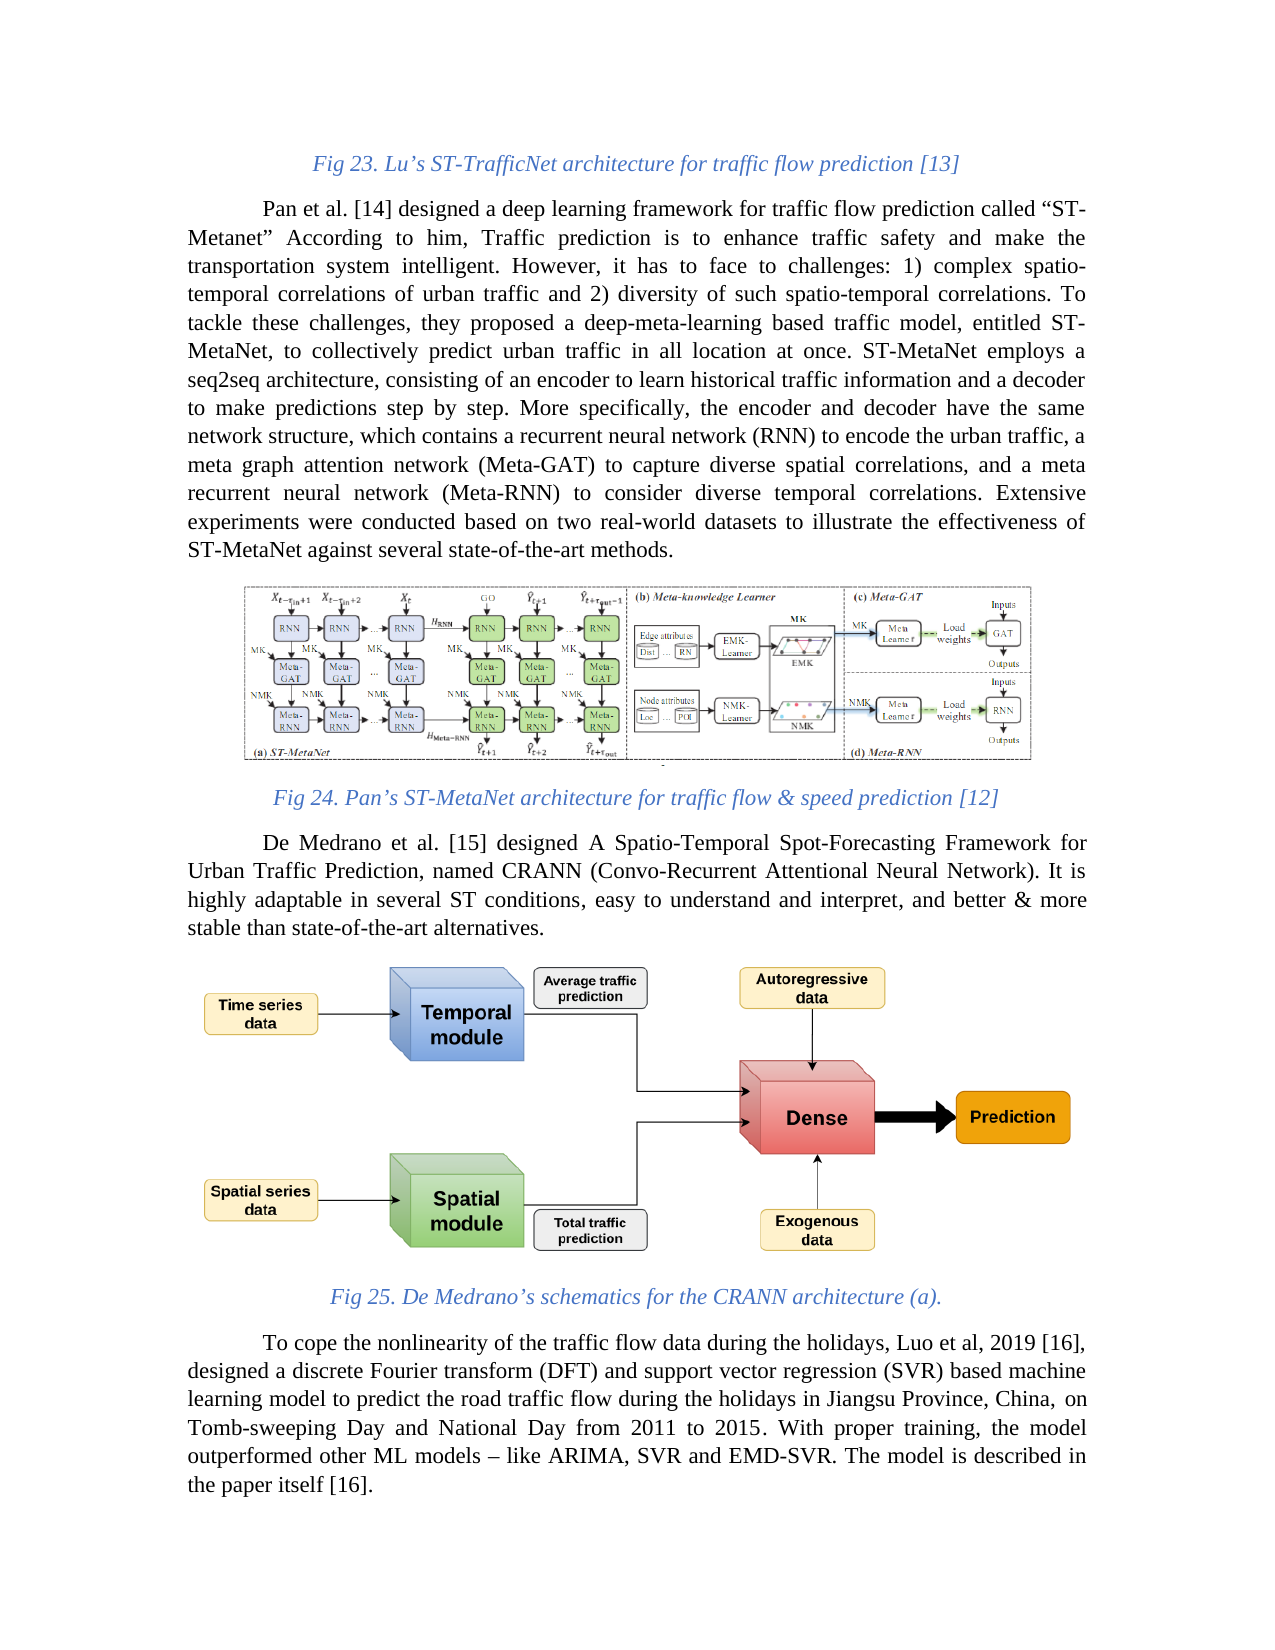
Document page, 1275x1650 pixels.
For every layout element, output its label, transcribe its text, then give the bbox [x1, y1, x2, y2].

text Fig 25. De Medrano’s schematics for the CRANN architecture (a). [187, 1283, 1087, 1310]
text Pan et al. [14] designed a deep learning framework for traffic flow prediction called “ST-Metanet” According to him, Traffic prediction is to enhance traffic safety and make the transportation system intelligent. However, it has to face to challenges: 1) complex spatio-temporal correlations of urban traffic and 2) diversity of such spatio-temporal correlations. To tackle these challenges, they proposed a deep-meta-learning based traffic model, entitled ST-MetaNet, to collectively predict urban traffic in all location at once. ST-MetaNet employs a seq2seq architecture, consisting of an encoder to learn historical traffic information and a decoder to make predictions step by step. More specifically, the encoder and decoder have the same network structure, which contains a recurrent neural network (RNN) to encode the urban traffic, a meta graph attention network (Meta-GAT) to capture diverse spatial correlations, and a meta recurrent neural network (Meta-RNN) to consider diverse temporal correlations. Extensive experiments were conducted based on two real-world datasets to illustrate the effectiveness of ST-MetaNet against several state-of-the-art methods. [187, 195, 1087, 563]
text Fig 24. Pan’s ST-MetaNet architecture for traffic flow & speed prediction [12] [187, 784, 1087, 810]
text Fig 23. Lu’s ST-TrafficNet architecture for traffic flow prediction [13] [187, 150, 1087, 176]
picture [196, 959, 1079, 1265]
picture [240, 581, 1036, 766]
text To cope the nonlinearity of the traffic flow data during the holidays, Luo et al, 2019 [16], designed a discrete Fourier transform (DFT) and support vector regression (SVR) based machine learning model to predict the road traffic flow during the holidays in Jiangsu Province, China, on Tomb-sweeping Day and National Day from 2011 to 2015. With proper training, the model outperformed other ML models – like ARIMA, SVR and EMD-SVR. The model is described in the paper itself [16]. [187, 1328, 1087, 1497]
text De Medrano et al. [15] designed A Spatio-Temporal Spot-Forecasting Framework for Urban Traffic Prediction, named CRANN (Convo-Recurrent Attentional Neural Network). It is highly adaptable in several ST conditions, easy to understand and interpret, and better & more stable than state-of-the-art alternatives. [187, 829, 1087, 941]
